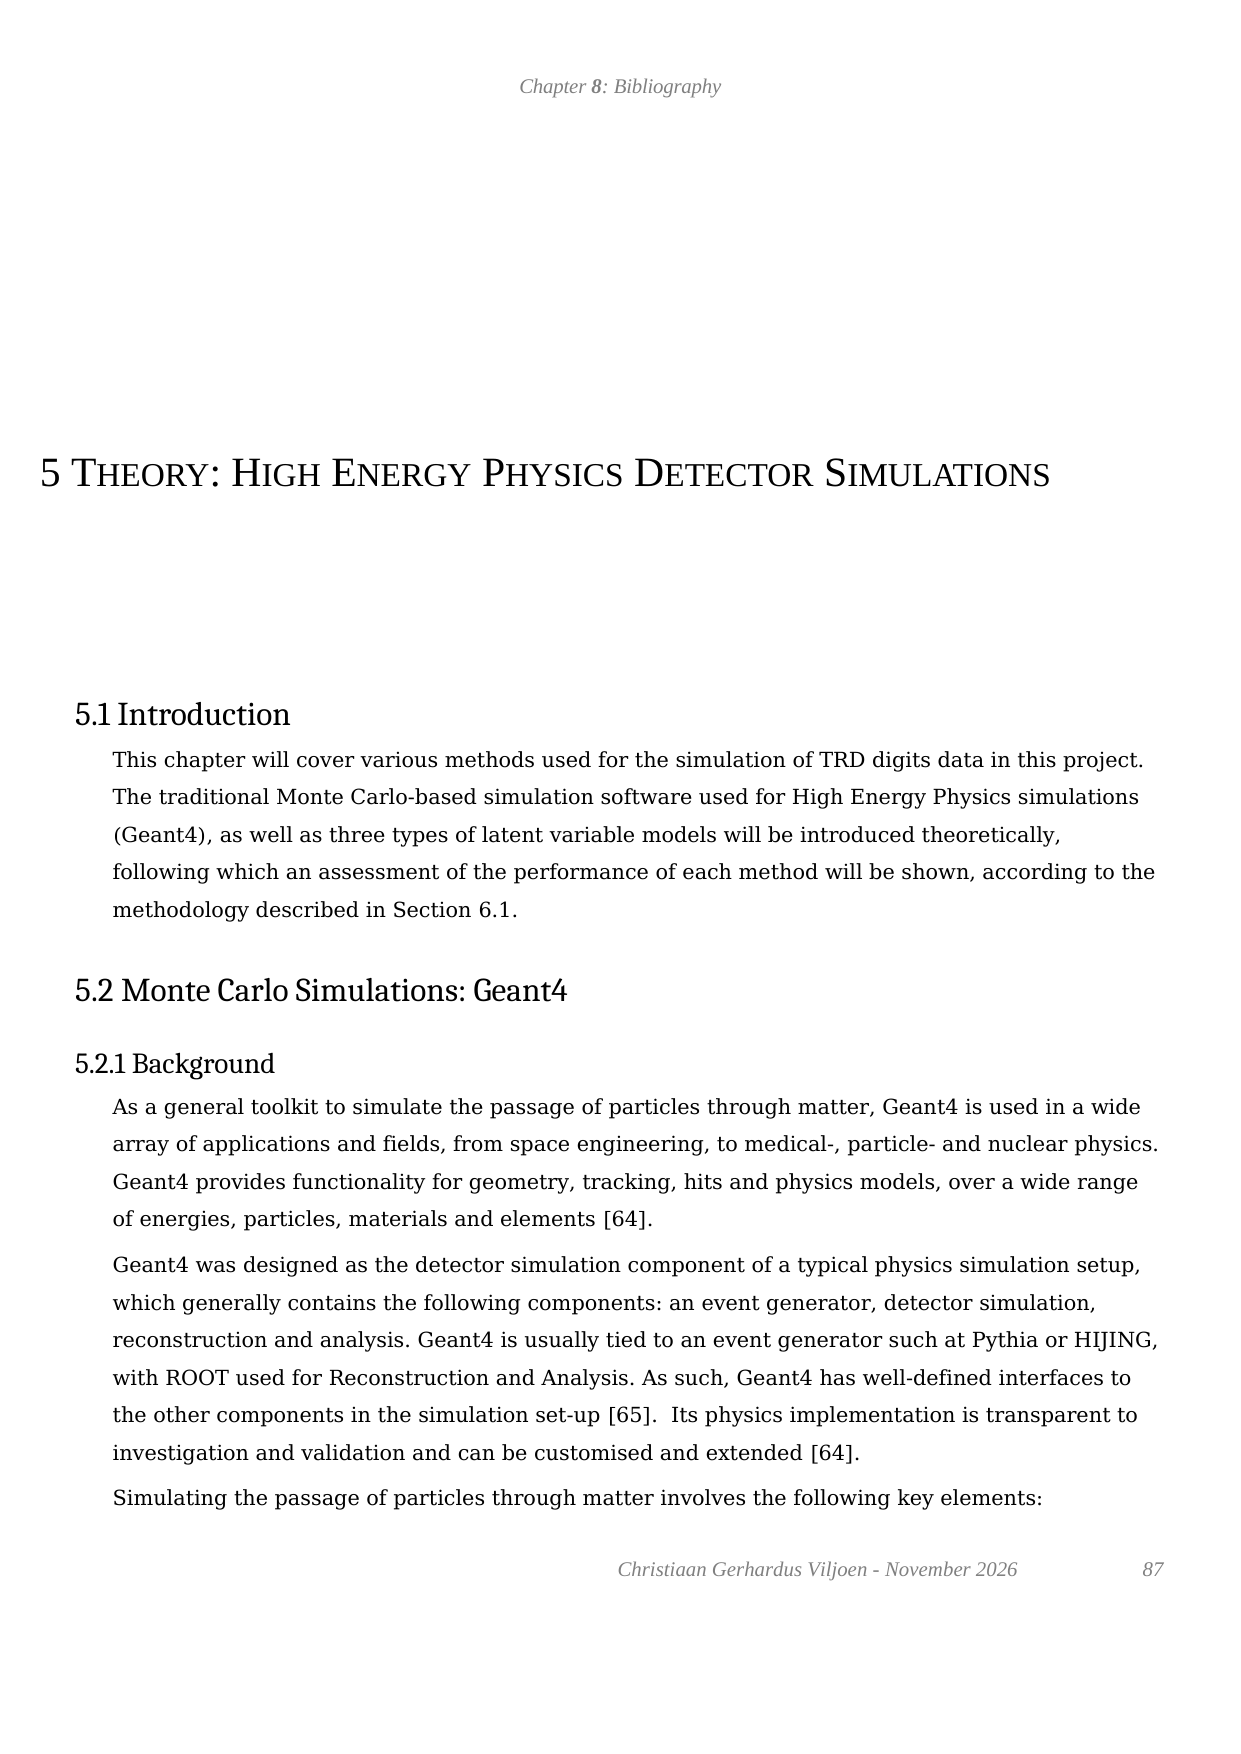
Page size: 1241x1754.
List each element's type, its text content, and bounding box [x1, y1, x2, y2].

subtitle Background [75, 1047, 1165, 1081]
text This chapter will cover various methods used for the simulation of TRD digits data in this project. The traditional Monte Carlo-based simulation software used for High Energy Physics simulations (Geant4), as well as three types of latent variable models will be introduced theoretically, following which an assessment of the performance of each method will be shown, according to the methodology described in Section 6.1. [112, 747, 1165, 922]
subtitle Theory: High Energy Physics Detector Simulations [39, 448, 1165, 496]
subtitle Monte Carlo Simulations: Geant4 [75, 972, 1165, 1010]
subtitle Introduction [75, 696, 1165, 734]
text As a general toolkit to simulate the passage of particles through matter, Geant4 is used in a wide array of applications and fields, from space engineering, to medical-, particle- and nuclear physics. Geant4 provides functionality for geometry, tracking, hits and physics models, over a wide range of energies, particles, materials and elements . [112, 1093, 1165, 1231]
text Geant4 was designed as the detector simulation component of a typical physics simulation setup, which generally contains the following components: an event generator, detector simulation, reconstruction and analysis. Geant4 is usually tied to an event generator such at Pythia or HIJING, with ROOT used for Reconstruction and Analysis. As such, Geant4 has well-defined interfaces to the other components in the simulation set-up . Its physics implementation is transparent to investigation and validation and can be customised and extended . [112, 1252, 1165, 1464]
text Simulating the passage of particles through matter involves the following key elements: [112, 1485, 1165, 1510]
